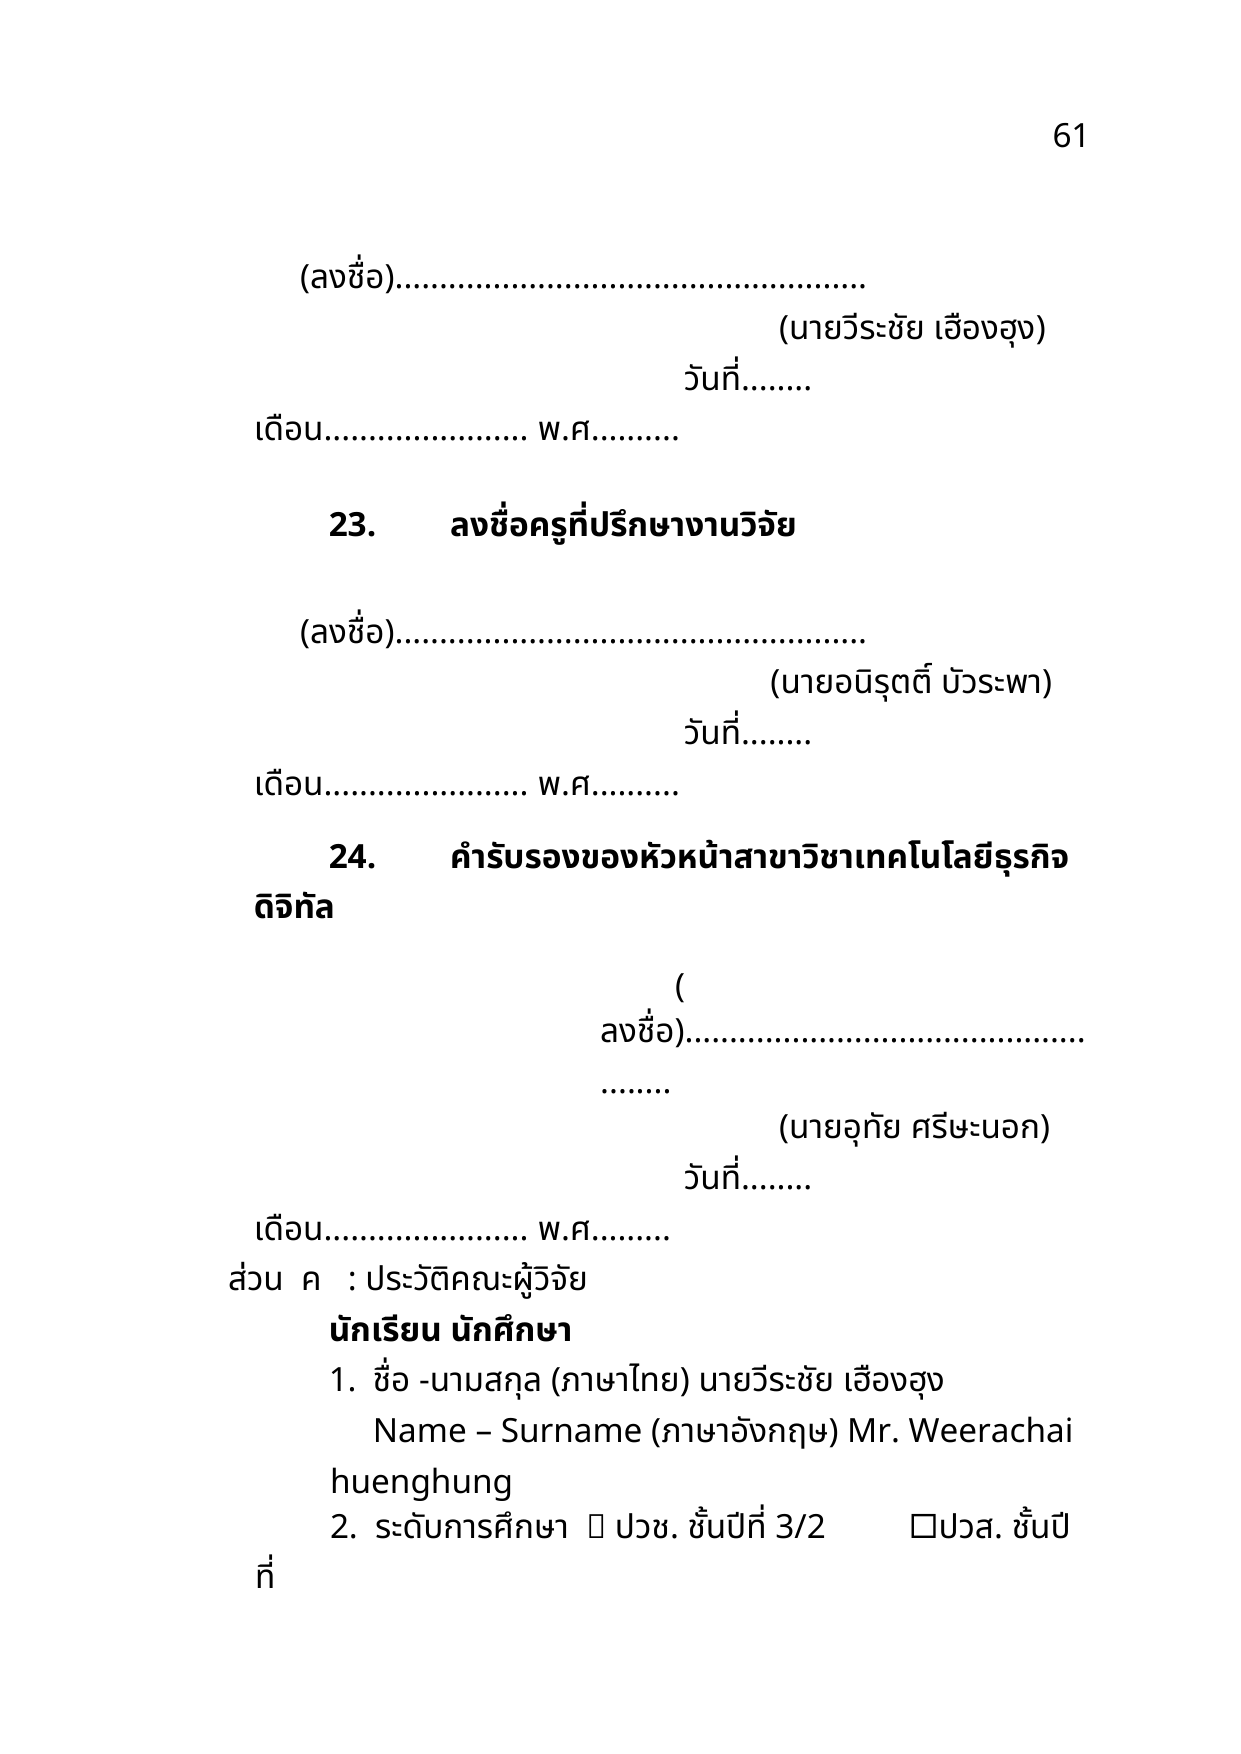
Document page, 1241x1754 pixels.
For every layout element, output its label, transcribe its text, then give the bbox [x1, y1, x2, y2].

text ส่วน ค : ประวัติคณะผู้วิจัย [225, 1255, 1090, 1306]
text (ลงชื่อ)..................................................... [253, 225, 1090, 304]
text Name – Surname (ภาษาอังกฤษ) Mr. Weerachai huenghung [285, 1407, 1090, 1503]
text วันที่........ เดือน....................... พ.ศ.......... [253, 709, 1090, 810]
text 2. ระดับการศึกษา ปวช. ชั้นปีที่ 3/2 ปวส. ชั้นปีที่ [255, 1503, 1090, 1604]
text (นายอุทัย ศรีษะนอก) [253, 1103, 1090, 1154]
text วันที่........ เดือน....................... พ.ศ.......... [253, 354, 1090, 456]
text (ลงชื่อ)..................................................... [253, 579, 1090, 658]
text (นายวีระชัย เฮืองฮุง) [253, 304, 1090, 354]
list ชื่อ -นามสกุล (ภาษาไทย) นายวีระชัย เฮืองฮุง [328, 1356, 1090, 1407]
text วันที่........ เดือน....................... พ.ศ......... [253, 1154, 1090, 1255]
text 23. ลงชื่อครูที่ปรึกษางานวิจัย [253, 501, 1090, 552]
text (นายอนิรุตติ์ บัวระพา) [253, 658, 1090, 709]
text (ลงชื่อ)..................................................... [600, 962, 1090, 1103]
text 24. คำรับรองของหัวหน้าสาขาวิชาเทคโนโลยีธุรกิจดิจิทัล [253, 833, 1090, 934]
text นักเรียน นักศึกษา [225, 1306, 1090, 1356]
